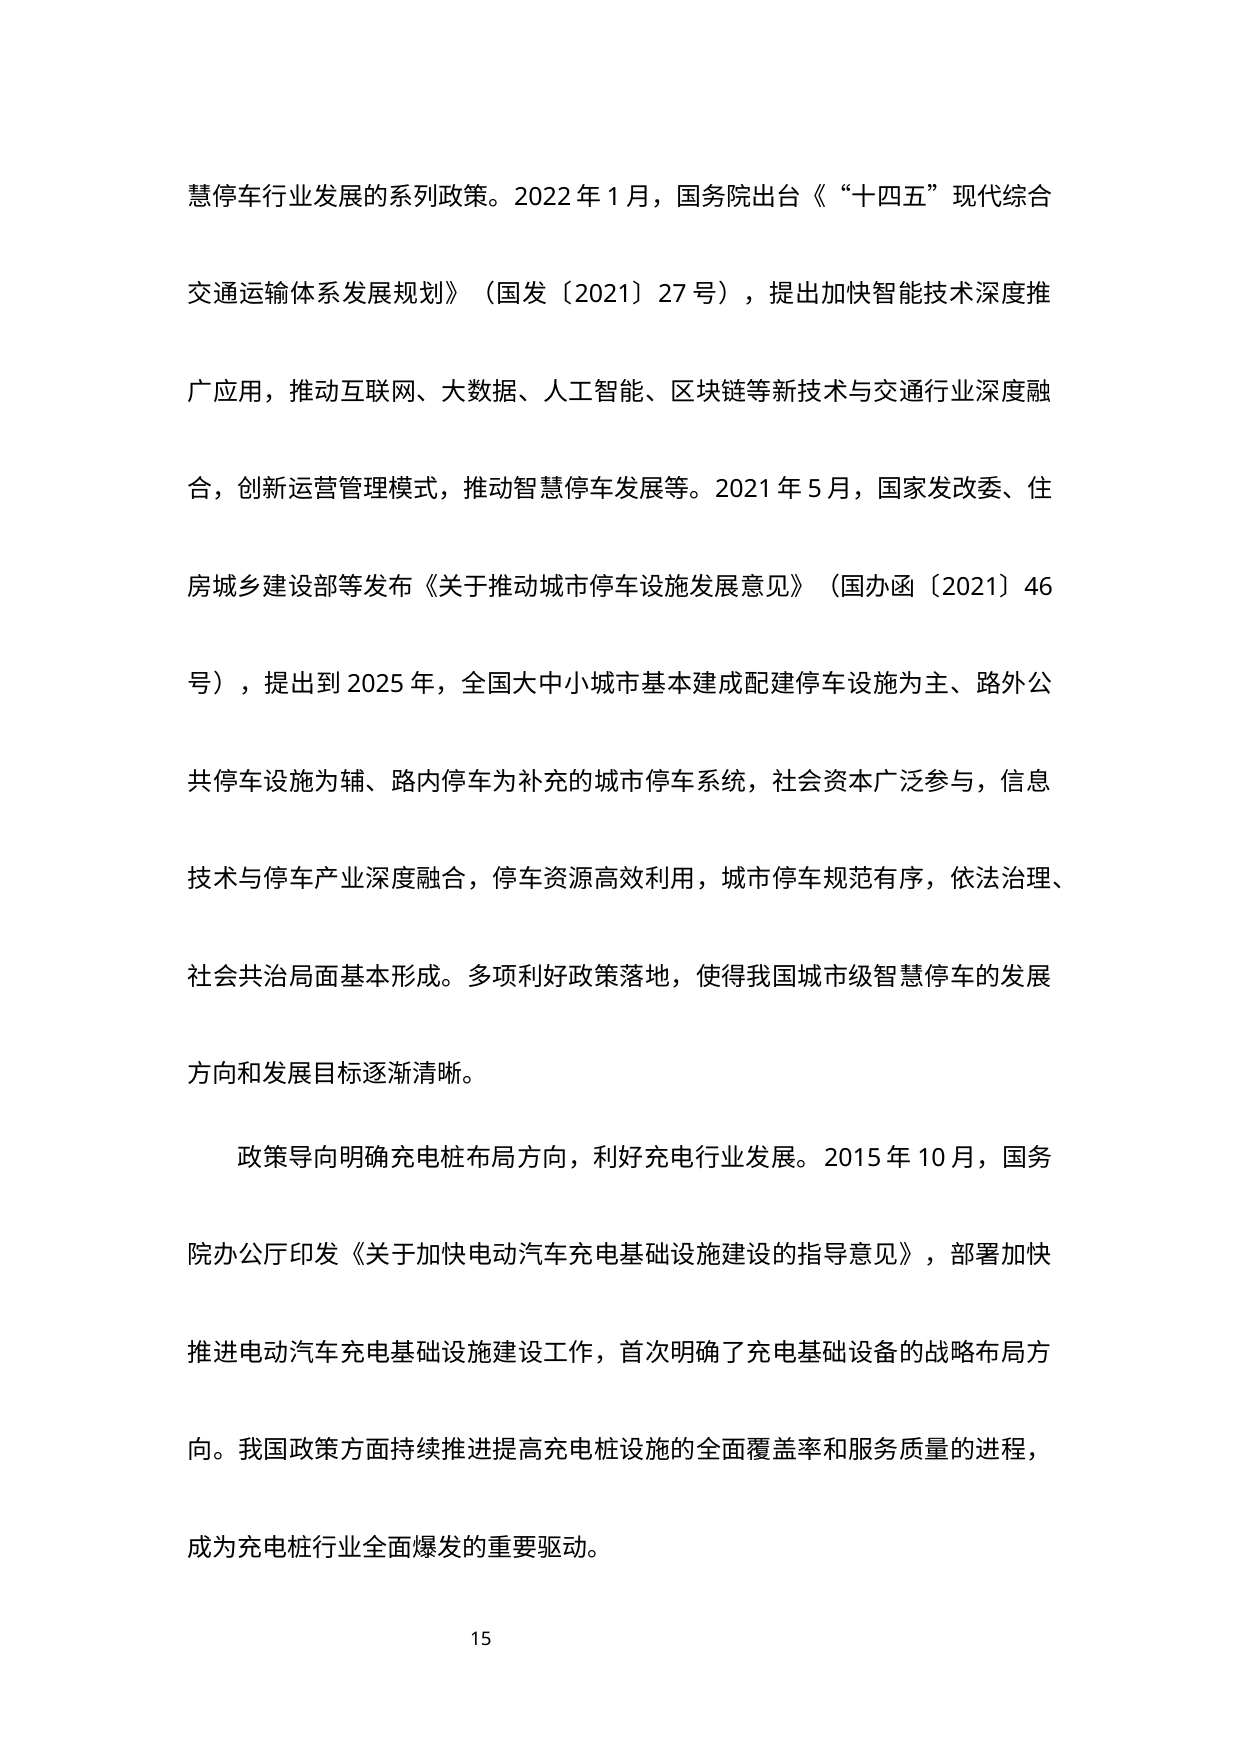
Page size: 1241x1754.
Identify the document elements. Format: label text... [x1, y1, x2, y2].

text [187, 162, 1053, 1104]
text 政策导向明确充电桩布局方向，利好充电行业发展。2015年10月，国务院办公厅印发《关于加快电动汽车充电基础设施建设的指导意见》，部署加快推进电动汽车充电基础设施建设工作，首次明确了充电基础设备的战略布局方向。我国政策方面持续推进提高充电桩设施的全面覆盖率和服务质量的进程，成为充电桩行业全面爆发的重要驱动。 [187, 1123, 1053, 1578]
